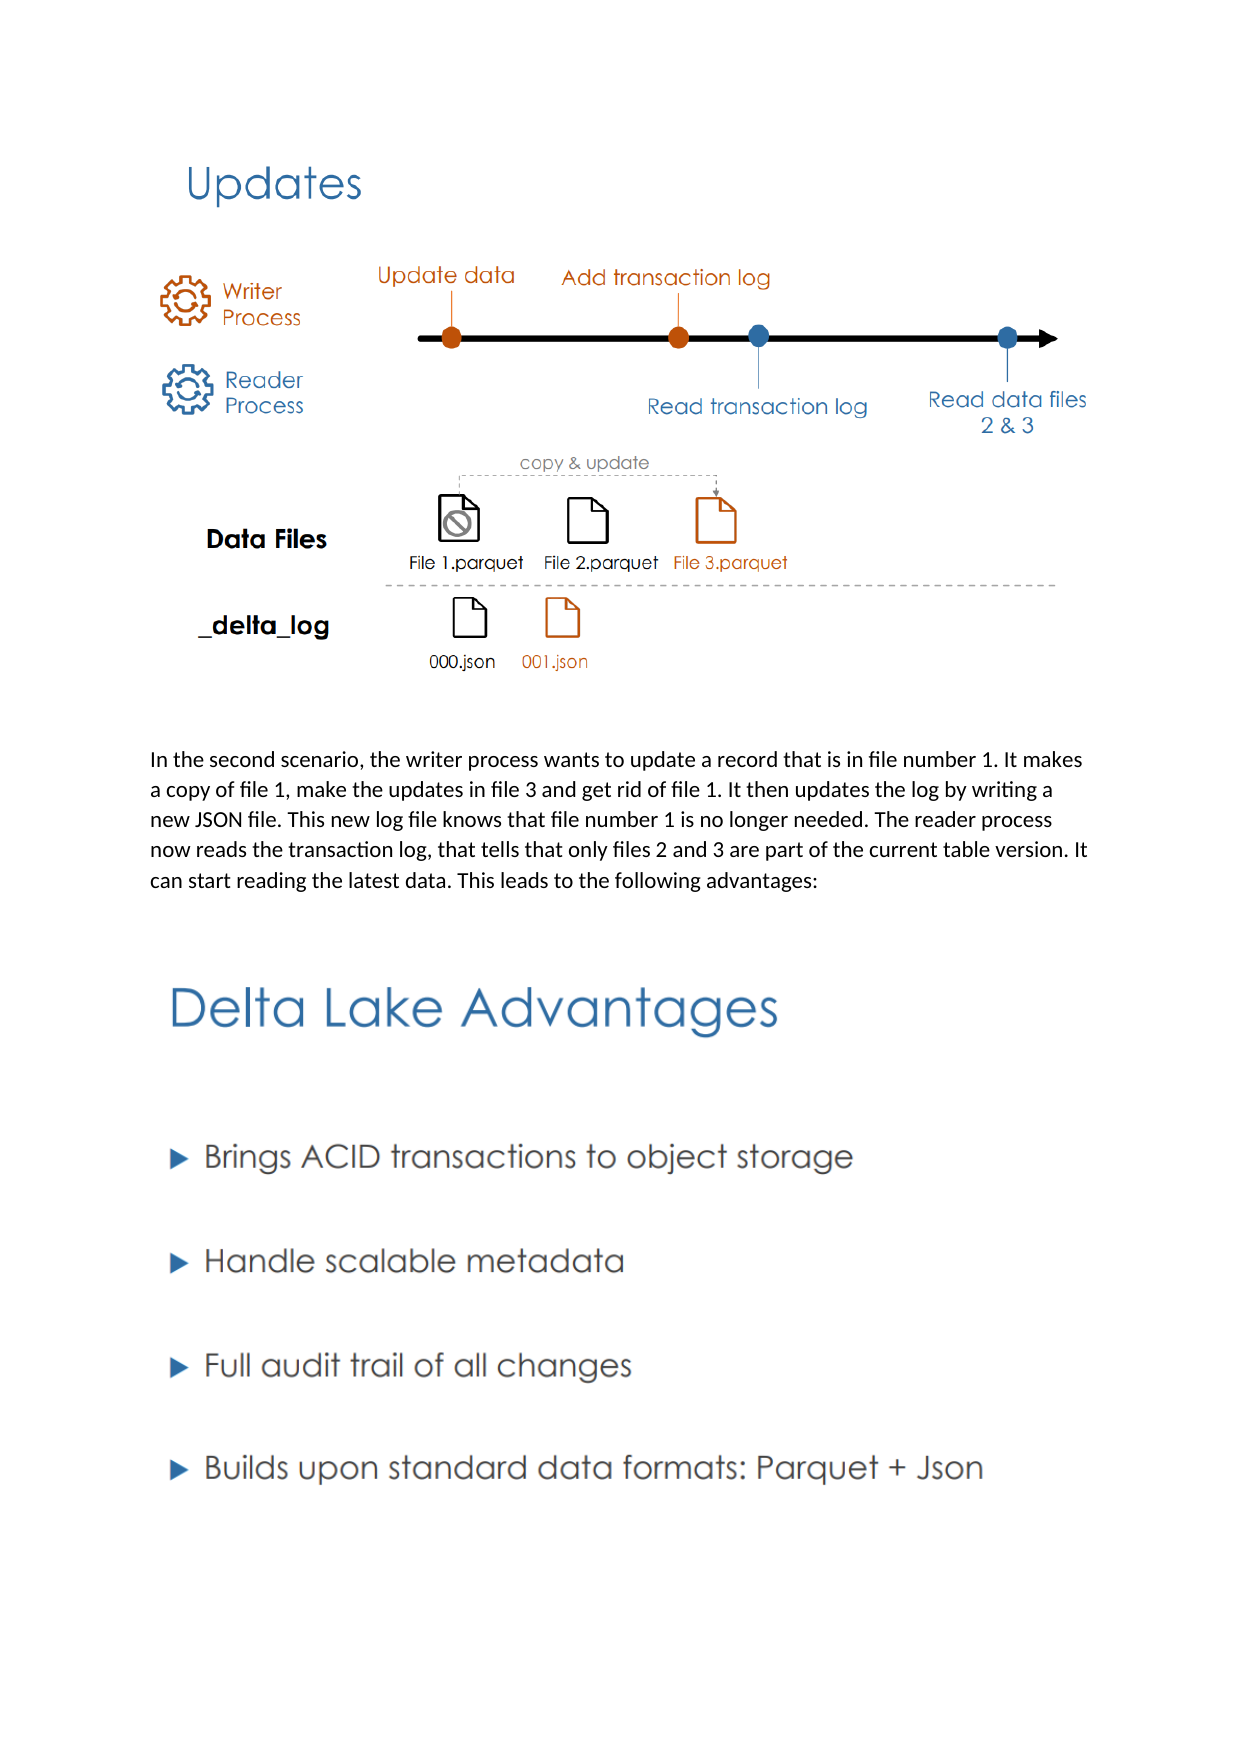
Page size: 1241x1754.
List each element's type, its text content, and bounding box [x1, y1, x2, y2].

text In the second scenario, the writer process wants to update a record that is in file number 1. It makes a copy of file 1, make the updates in file 3 and get rid of file 1. It then updates the log by writing a new JSON file. This new log file knows that file number 1 is no longer needed. The reader process now reads the transaction log, that tells that only files 2 and 3 are part of the current table version. It can start reading the latest data. This leads to the following advantages: [150, 745, 1090, 894]
picture [150, 150, 1091, 680]
picture [150, 959, 1023, 1507]
